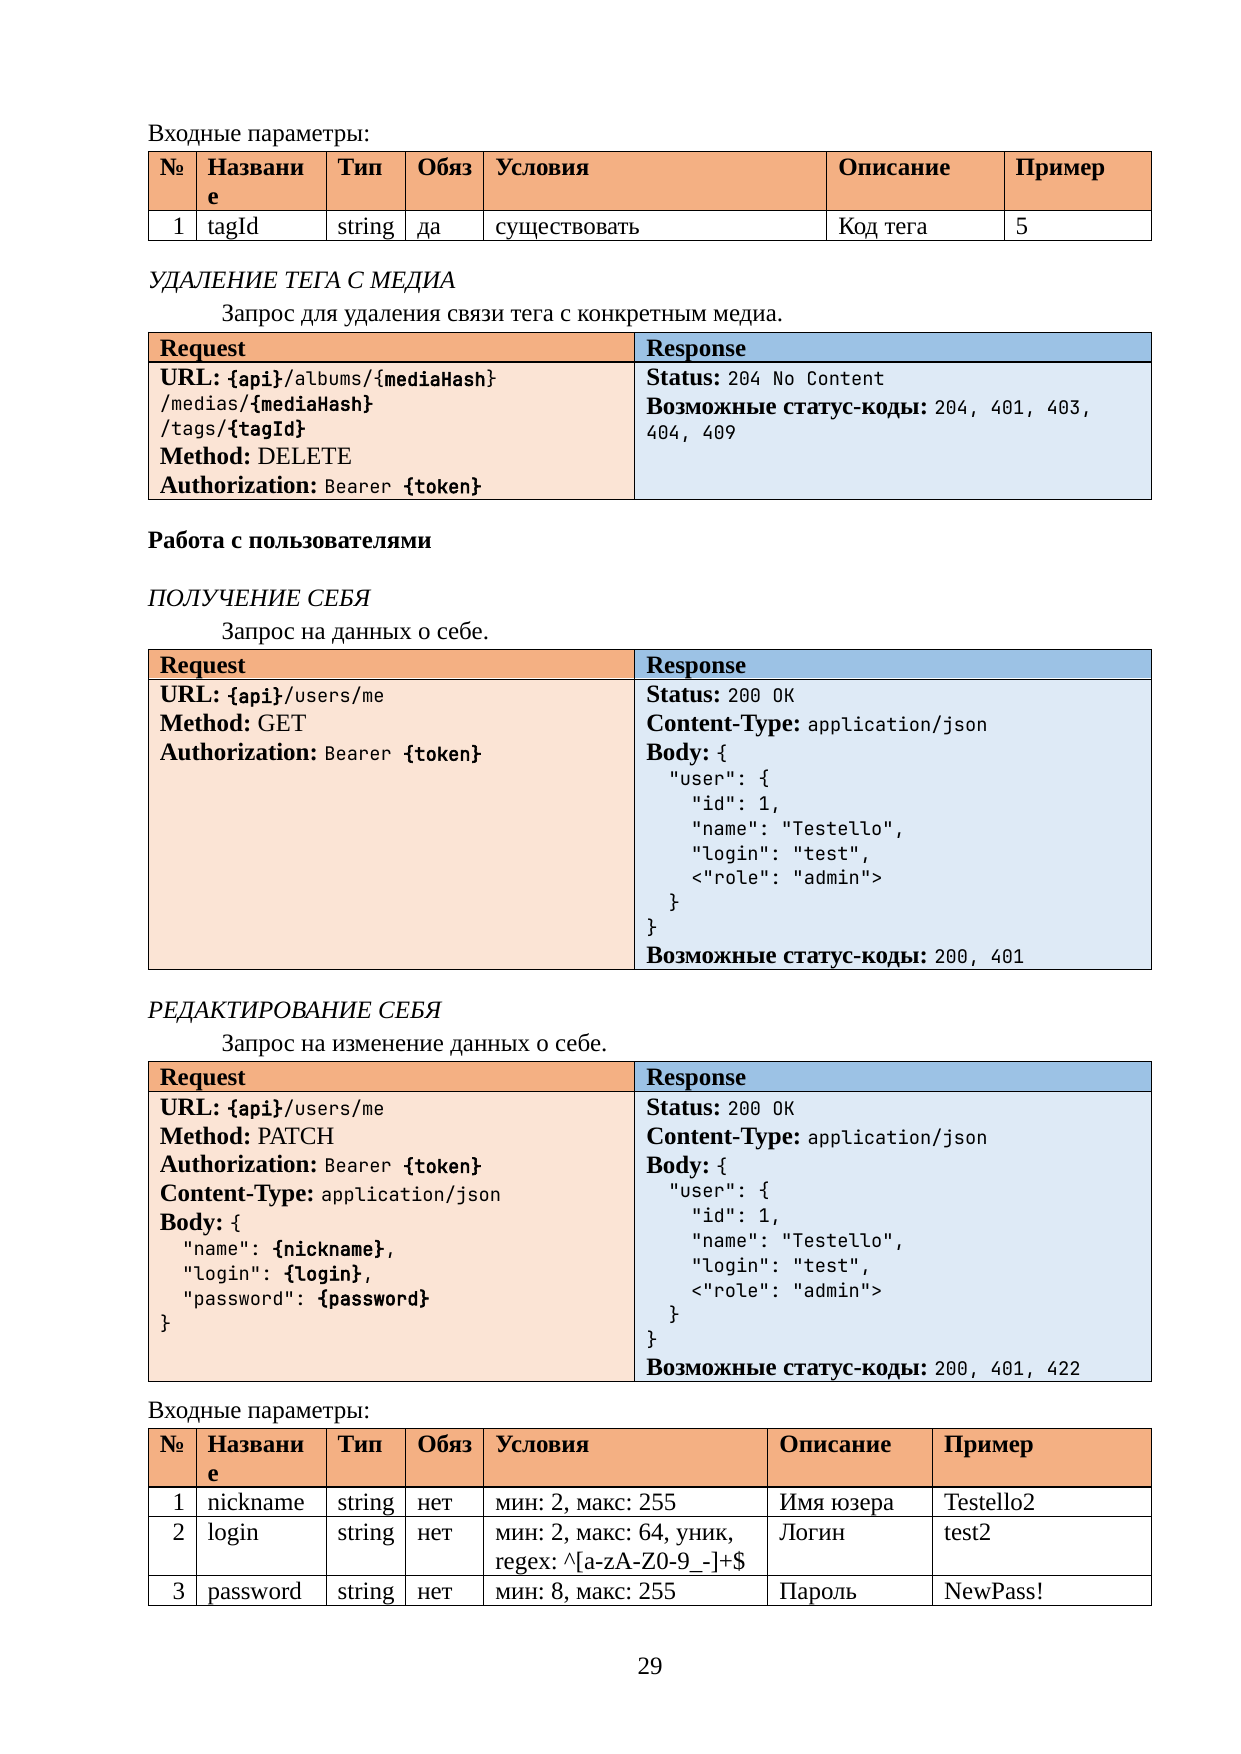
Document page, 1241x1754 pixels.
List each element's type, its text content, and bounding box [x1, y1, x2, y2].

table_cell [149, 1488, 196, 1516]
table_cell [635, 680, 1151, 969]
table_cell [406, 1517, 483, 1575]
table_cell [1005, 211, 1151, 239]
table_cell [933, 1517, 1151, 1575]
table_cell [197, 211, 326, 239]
subtitle Получение себя [148, 583, 1152, 611]
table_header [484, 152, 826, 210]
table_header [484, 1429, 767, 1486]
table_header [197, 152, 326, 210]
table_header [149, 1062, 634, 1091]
text Входные параметры: [148, 1395, 1152, 1423]
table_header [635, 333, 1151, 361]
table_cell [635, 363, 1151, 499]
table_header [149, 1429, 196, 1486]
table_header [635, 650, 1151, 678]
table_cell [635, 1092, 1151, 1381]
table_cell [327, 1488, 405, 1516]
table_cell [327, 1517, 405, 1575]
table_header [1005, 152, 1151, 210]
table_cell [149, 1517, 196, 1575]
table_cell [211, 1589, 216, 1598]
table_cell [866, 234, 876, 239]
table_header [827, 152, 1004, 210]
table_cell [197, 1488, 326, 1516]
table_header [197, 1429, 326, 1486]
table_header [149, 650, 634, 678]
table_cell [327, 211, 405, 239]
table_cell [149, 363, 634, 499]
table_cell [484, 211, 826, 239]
text Запрос на изменение данных о себе. [148, 1028, 1152, 1057]
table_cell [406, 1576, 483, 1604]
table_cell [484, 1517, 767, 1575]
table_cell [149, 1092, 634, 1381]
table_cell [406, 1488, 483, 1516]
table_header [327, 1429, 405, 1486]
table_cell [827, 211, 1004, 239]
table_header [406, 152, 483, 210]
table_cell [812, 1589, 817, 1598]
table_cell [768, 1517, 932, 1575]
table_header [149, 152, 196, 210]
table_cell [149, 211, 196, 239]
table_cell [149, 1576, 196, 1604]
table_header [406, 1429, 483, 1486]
text Запрос на данных о себе. [148, 616, 1152, 644]
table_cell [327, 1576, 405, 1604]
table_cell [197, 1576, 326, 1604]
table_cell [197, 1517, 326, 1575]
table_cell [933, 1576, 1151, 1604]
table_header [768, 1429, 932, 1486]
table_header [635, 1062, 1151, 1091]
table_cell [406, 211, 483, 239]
subtitle Редактирование себя [148, 995, 1152, 1024]
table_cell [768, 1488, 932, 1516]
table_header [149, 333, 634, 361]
subtitle Удаление тега с МЕДИА [148, 266, 1152, 294]
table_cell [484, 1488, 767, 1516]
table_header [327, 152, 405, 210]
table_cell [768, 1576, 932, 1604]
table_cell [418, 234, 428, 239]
text Входные параметры: [148, 118, 1152, 147]
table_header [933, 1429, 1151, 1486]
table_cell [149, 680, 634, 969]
text Запрос для удаления связи тега с конкретным медиа. [148, 298, 1152, 327]
subtitle Работа с пользователями [148, 525, 1152, 553]
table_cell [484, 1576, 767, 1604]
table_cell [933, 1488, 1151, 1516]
